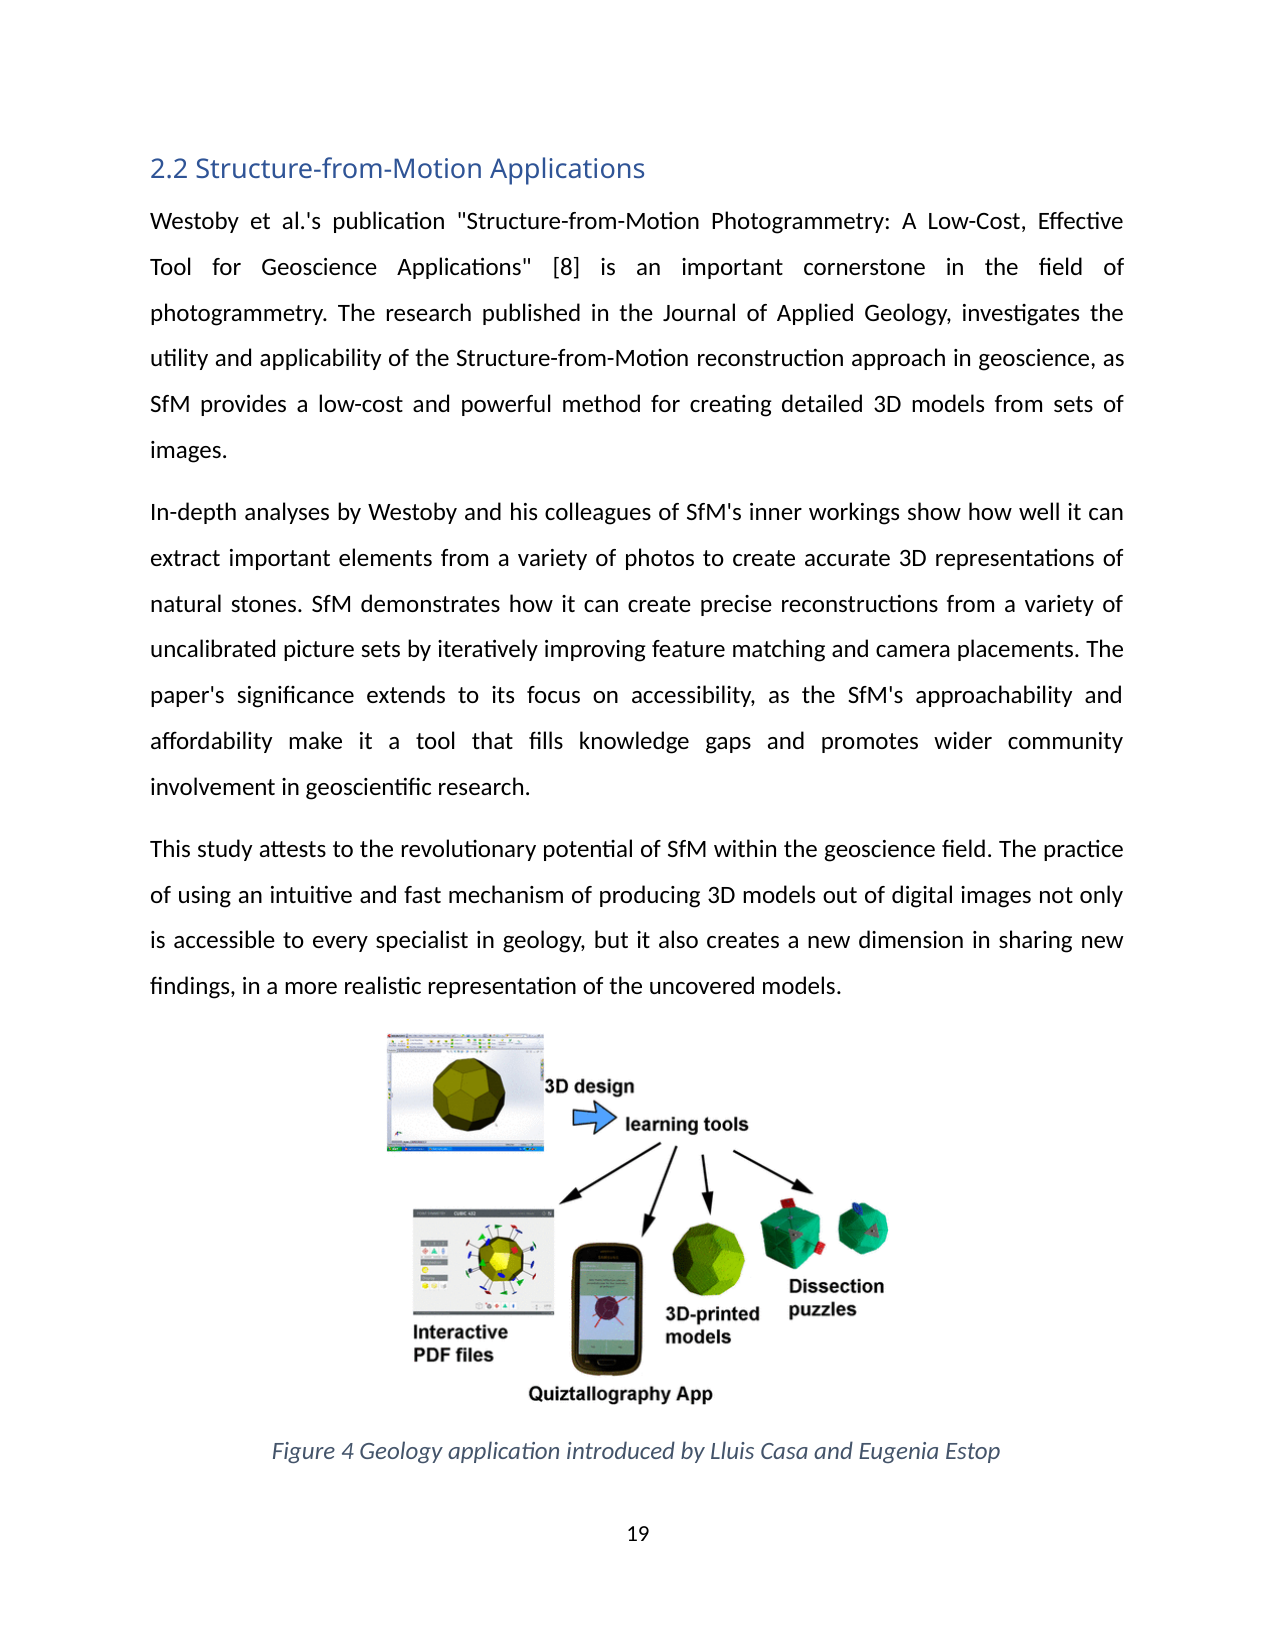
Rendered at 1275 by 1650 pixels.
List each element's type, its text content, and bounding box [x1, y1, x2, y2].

text Figure 4 Geology application introduced by Lluis Casa and Eugenia Estop [150, 1436, 1125, 1466]
text Westoby et al.'s publication "Structure-from-Motion Photogrammetry: A Low-Cost, Effective Tool for Geoscience Applications" is an important cornerstone in the field of photogrammetry. The research published in the Journal of Applied Geology, investigates the utility and applicability of the Structure-from-Motion reconstruction approach in geoscience, as SfM provides a low-cost and powerful method for creating detailed 3D models from sets of images. [150, 205, 1125, 464]
subtitle 2.2 Structure-from-Motion Applications [150, 150, 1125, 187]
text In-depth analyses by Westoby and his colleagues of SfM's inner workings show how well it can extract important elements from a variety of photos to create accurate 3D representations of natural stones. SfM demonstrates how it can create precise reconstructions from a variety of uncalibrated picture sets by iteratively improving feature matching and camera placements. The paper's significance extends to its focus on accessibility, as the SfM's approachability and affordability make it a tool that fills knowledge gaps and promotes wider community involvement in geoscientific research. [150, 496, 1125, 801]
text This study attests to the revolutionary potential of SfM within the geoscience field. The practice of using an intuitive and fast mechanism of producing 3D models out of digital images not only is accessible to every specialist in geology, but it also creates a new dimension in sharing new findings, in a more realistic representation of the uncovered models. [150, 833, 1125, 1001]
picture [386, 1032, 889, 1405]
